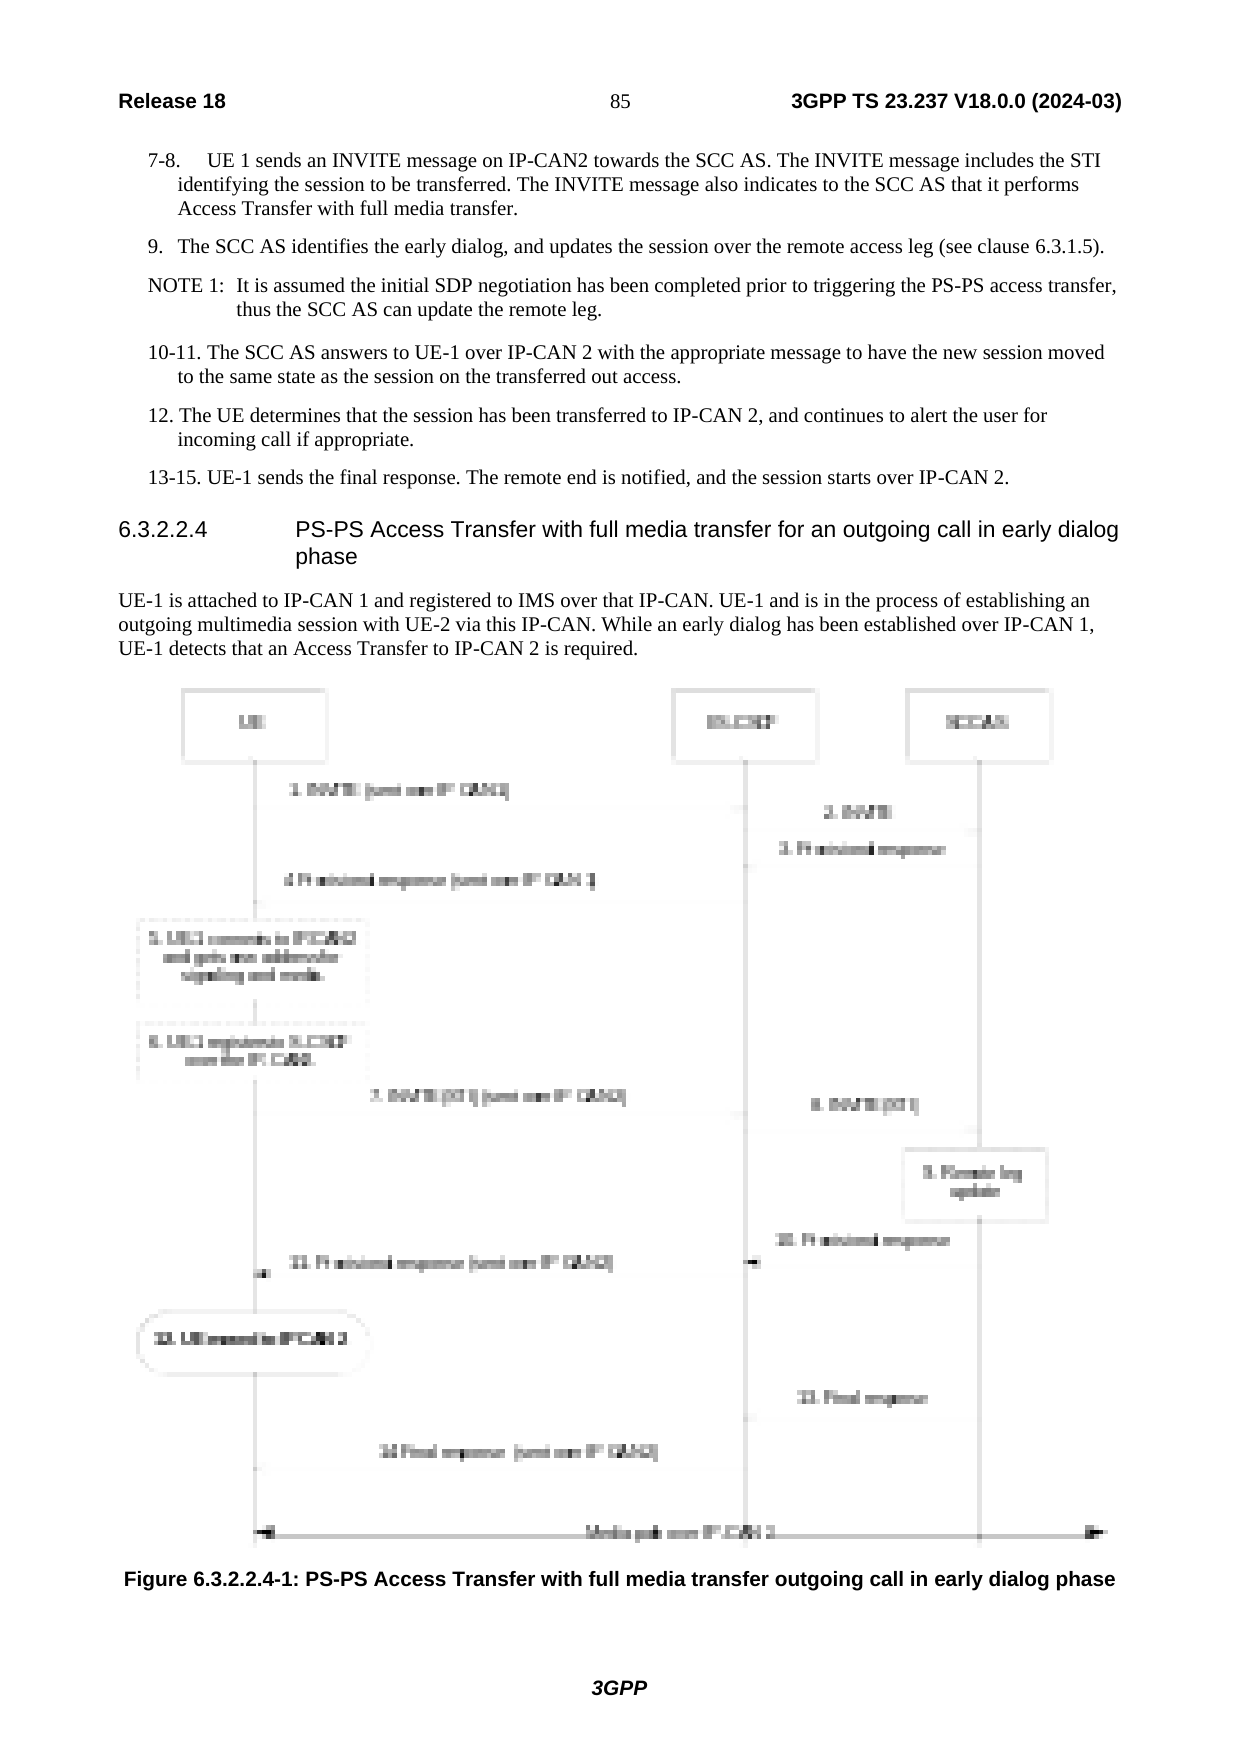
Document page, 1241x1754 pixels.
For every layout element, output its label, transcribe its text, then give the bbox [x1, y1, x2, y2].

text 7-8. UE 1 sends an INVITE message on IP-CAN2 towards the SCC AS. The INVITE message includes the STI identifying the session to be transferred. The INVITE message also indicates to the SCC AS that it performs Access Transfer with full media transfer. [148, 147, 1122, 220]
text 10-11. The SCC AS answers to UE-1 over IP-CAN 2 with the appropriate message to have the new session moved to the same state as the session on the transferred out access. [148, 340, 1122, 388]
text 12. The UE determines that the session has been transferred to IP-CAN 2, and continues to alert the user for incoming call if appropriate. [148, 402, 1122, 451]
text 9. The SCC AS identifies the early dialog, and updates the session over the remote access leg (see clause 6.3.1.5). [148, 234, 1122, 258]
text 13-15. UE-1 sends the final response. The remote end is notified, and the session starts over IP-CAN 2. [148, 465, 1122, 489]
text NOTE 1: It is assumed the initial SDP negotiation has been completed prior to triggering the PS-PS access transfer, thus the SCC AS can update the remote leg. [148, 273, 1122, 321]
text Figure 6.3.2.2.4-1: PS-PS Access Transfer with full media transfer outgoing call in early dialog phase [118, 1567, 1122, 1591]
subtitle 6.3.2.2.4 PS-PS Access Transfer with full media transfer for an outgoing call in early dialog phase [118, 516, 1122, 569]
text UE-1 is attached to IP-CAN 1 and registered to IMS over that IP-CAN. UE-1 and is in the process of establishing an outgoing multimedia session with UE-2 via this IP-CAN. While an early dialog has been established over IP-CAN 1, UE-1 detects that an Access Transfer to IP-CAN 2 is required. [118, 588, 1122, 660]
